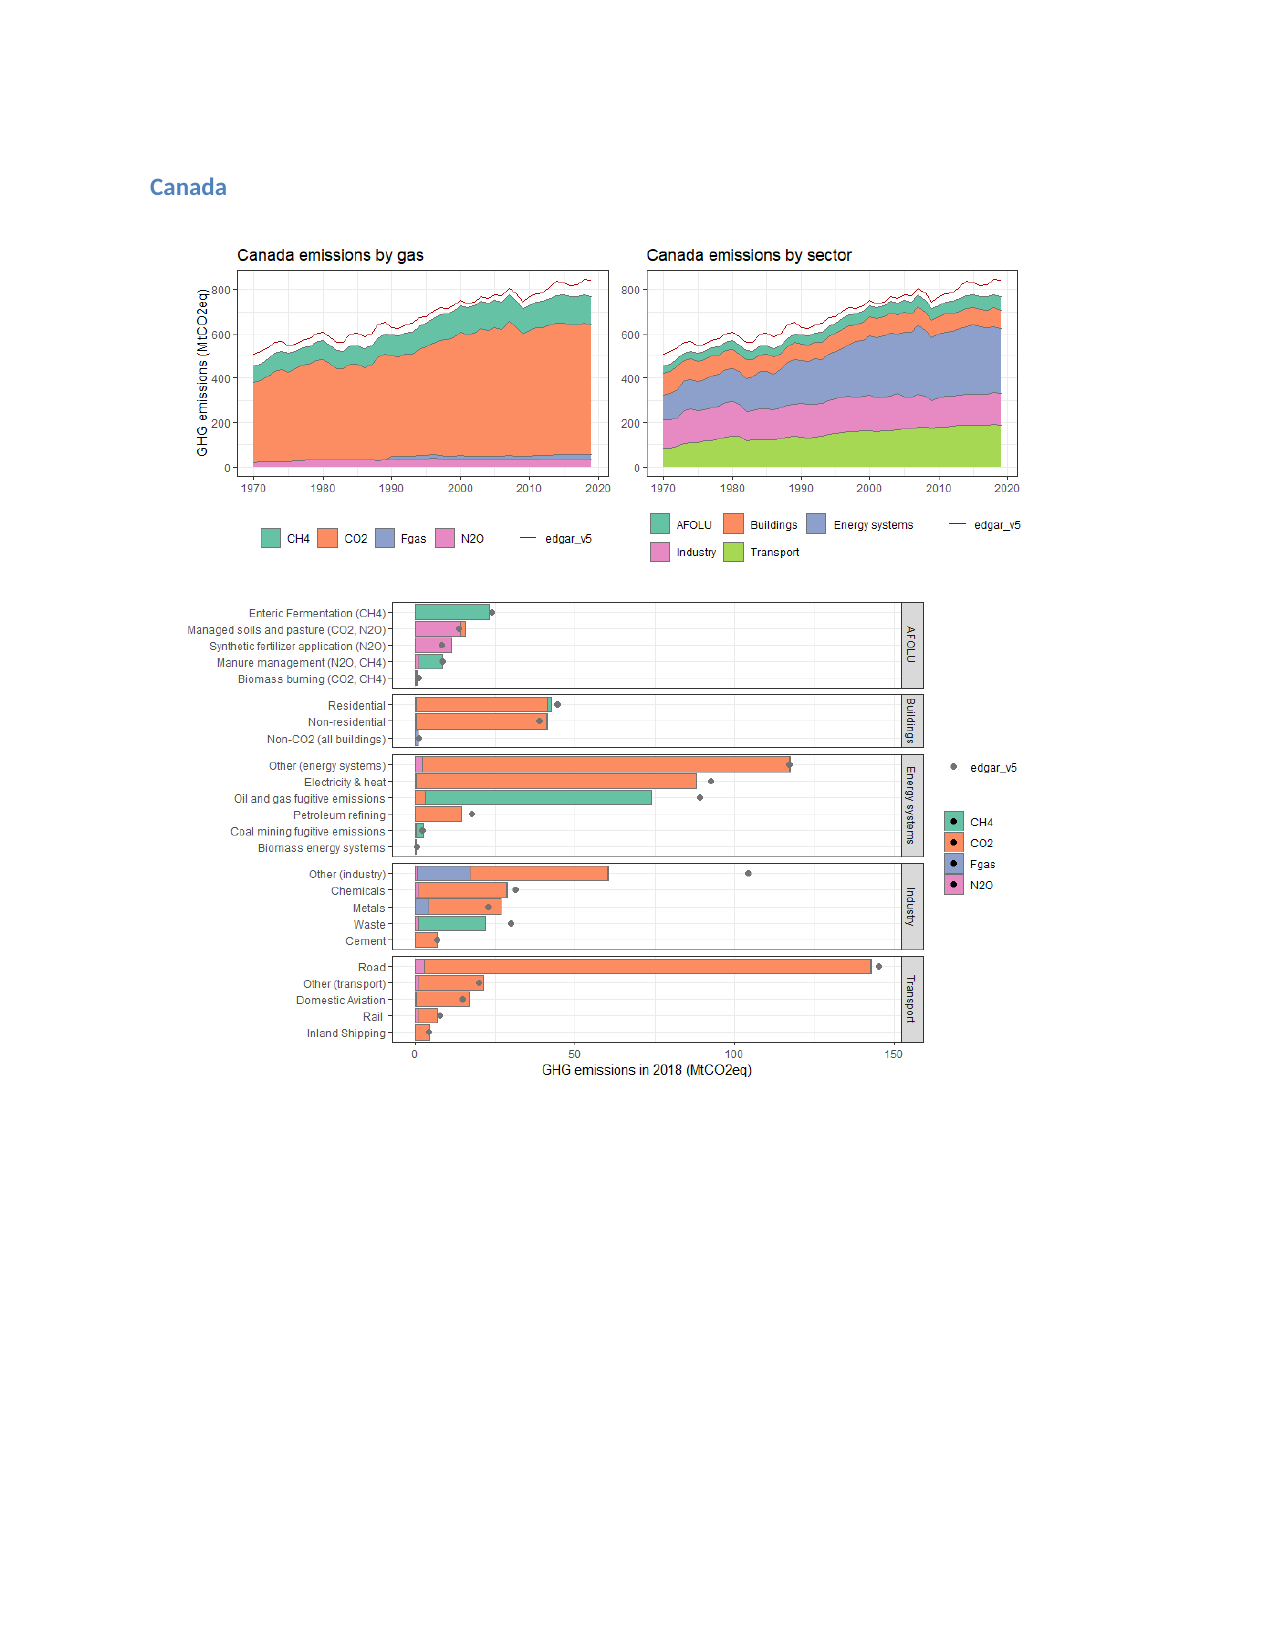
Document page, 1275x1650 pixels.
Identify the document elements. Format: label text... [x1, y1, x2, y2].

subtitle Canada [150, 171, 1125, 201]
picture [168, 220, 1044, 1096]
